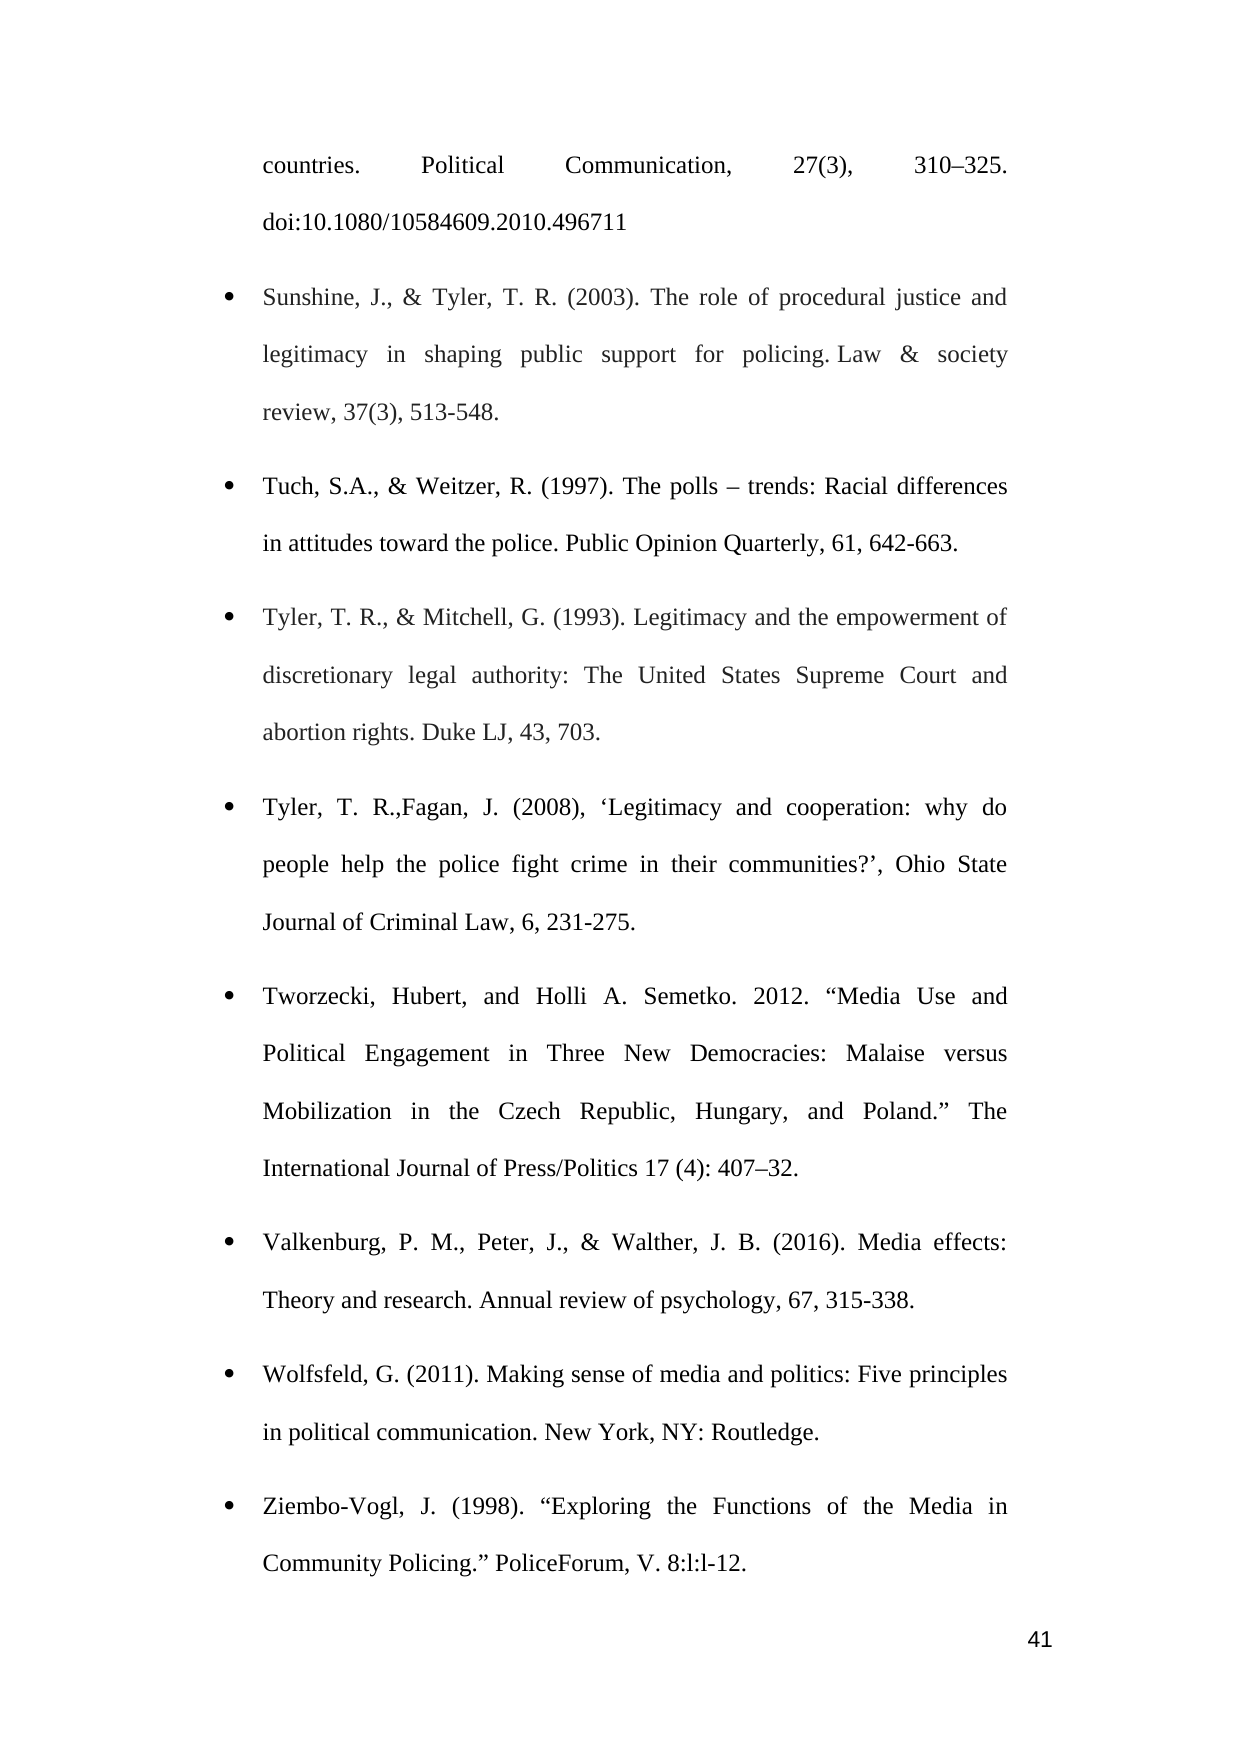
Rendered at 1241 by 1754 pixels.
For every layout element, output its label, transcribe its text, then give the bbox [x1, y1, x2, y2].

list Ziembo-Vogl, J. (1998). “Exploring the Functions of the Media in Community Policing.” PoliceForum, V. 8:l:l-12. [225, 1491, 1008, 1577]
list Sunshine, J., & Tyler, T. R. (2003). The role of procedural justice and legitimacy in shaping public support for policing. Law & society review, 37(3), 513-548.‏ [225, 282, 1008, 425]
list Wolfsfeld, G. (2011). Making sense of media and politics: Five principles in political communication. New York, NY: Routledge. [225, 1359, 1008, 1445]
list Tuch, S.A., & Weitzer, R. (1997). The polls – trends: Racial differences in attitudes toward the police. Public Opinion Quarterly, 61, 642-663. [225, 471, 1008, 557]
list Valkenburg, P. M., Peter, J., & Walther, J. B. (2016). Media effects: Theory and research. Annual review of psychology, 67, 315-338. [225, 1227, 1008, 1314]
list Tyler, T. R.,Fagan, J. (2008), ‘Legitimacy and cooperation: why do people help the police fight crime in their communities?’, Ohio State Journal of Criminal Law, 6, 231-275. [225, 792, 1008, 935]
list Tyler, T. R., & Mitchell, G. (1993). Legitimacy and the empowerment of discretionary legal authority: The United States Supreme Court and abortion rights. Duke LJ, 43, 703.‏ [225, 602, 1008, 746]
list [225, 150, 1008, 236]
list Tworzecki, Hubert, and Holli A. Semetko. 2012. “Media Use and Political Engagement in Three New Democracies: Malaise versus Mobilization in the Czech Republic, Hungary, and Poland.” The International Journal of Press/Politics 17 (4): 407–32. [225, 981, 1008, 1182]
